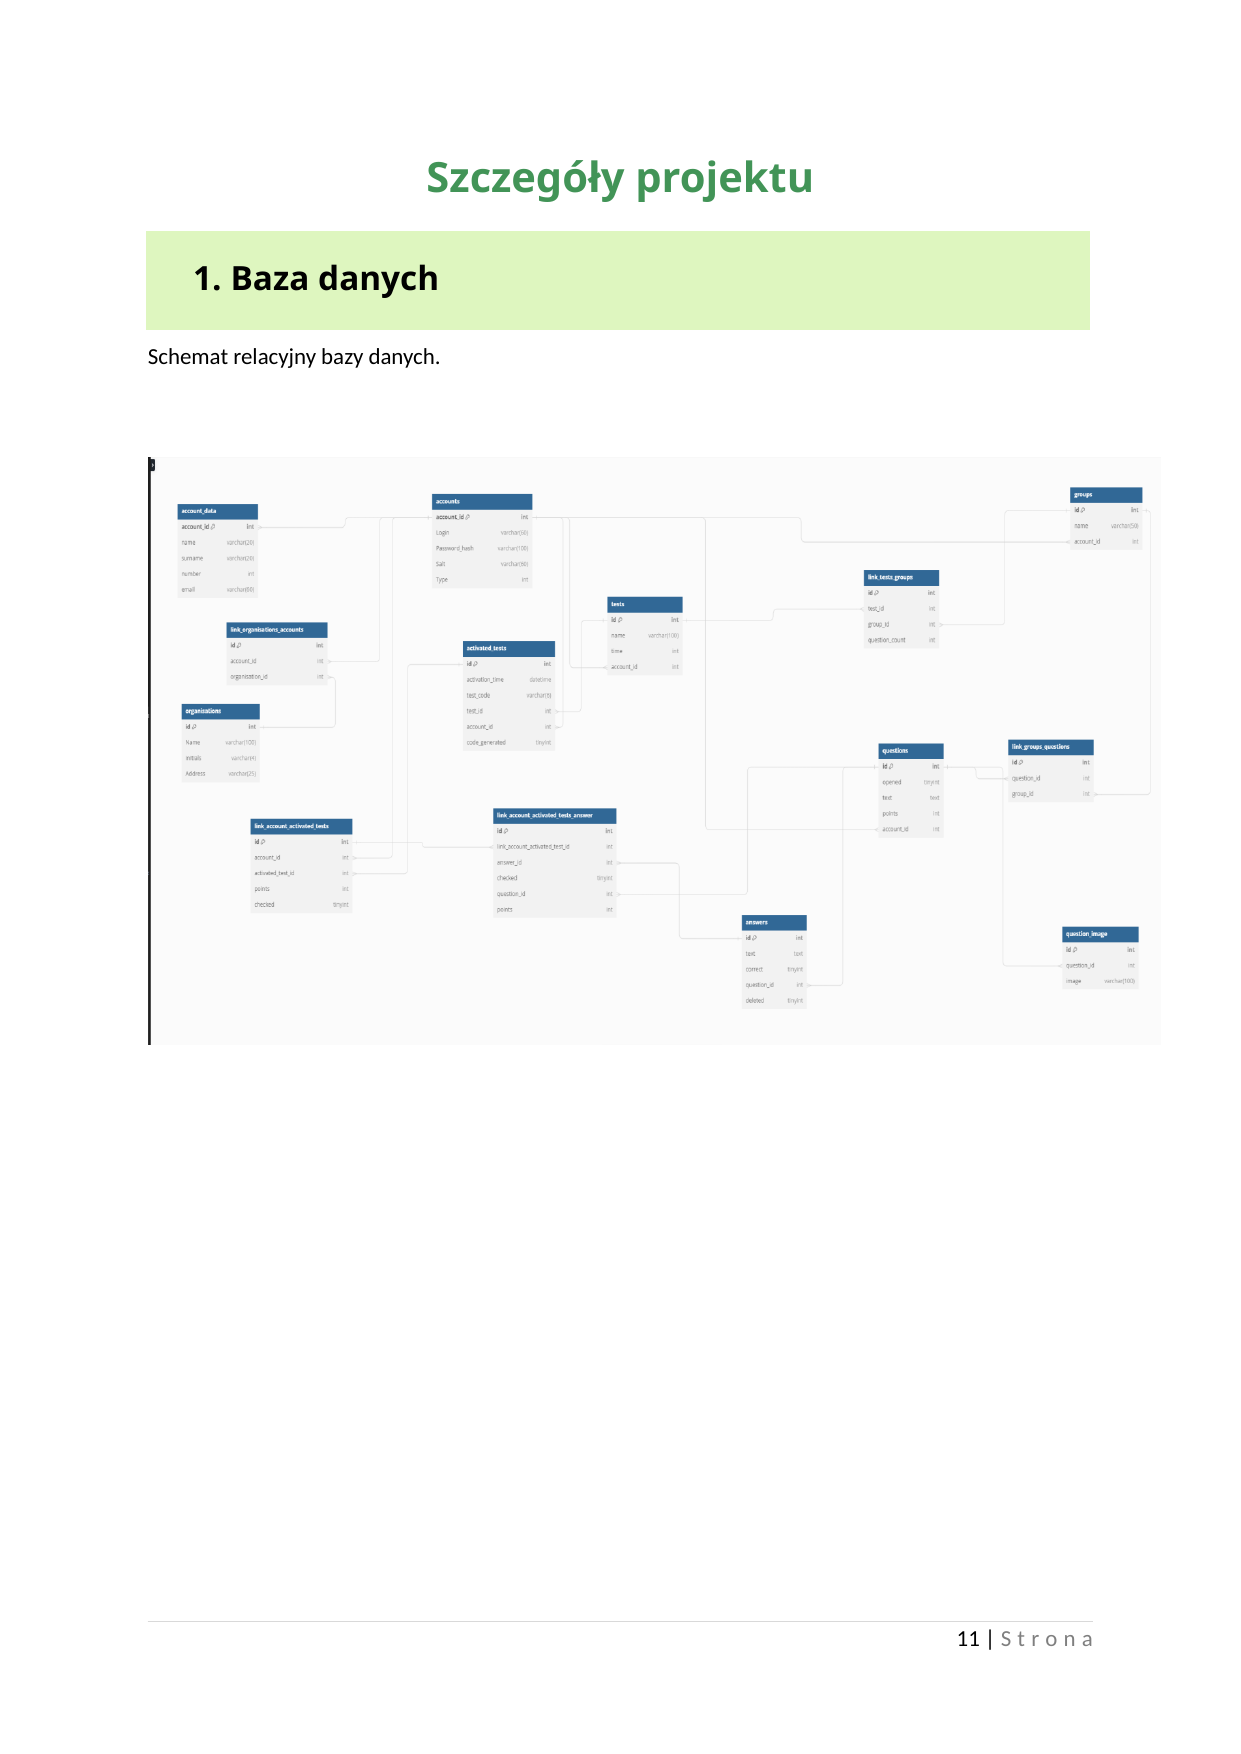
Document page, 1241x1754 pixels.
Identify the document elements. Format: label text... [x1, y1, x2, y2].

text Schemat relacyjny bazy danych. [148, 342, 1093, 370]
text Szczegóły projektu [148, 148, 1093, 204]
table_header Baza danych [149, 234, 1087, 327]
picture [148, 457, 1161, 1045]
